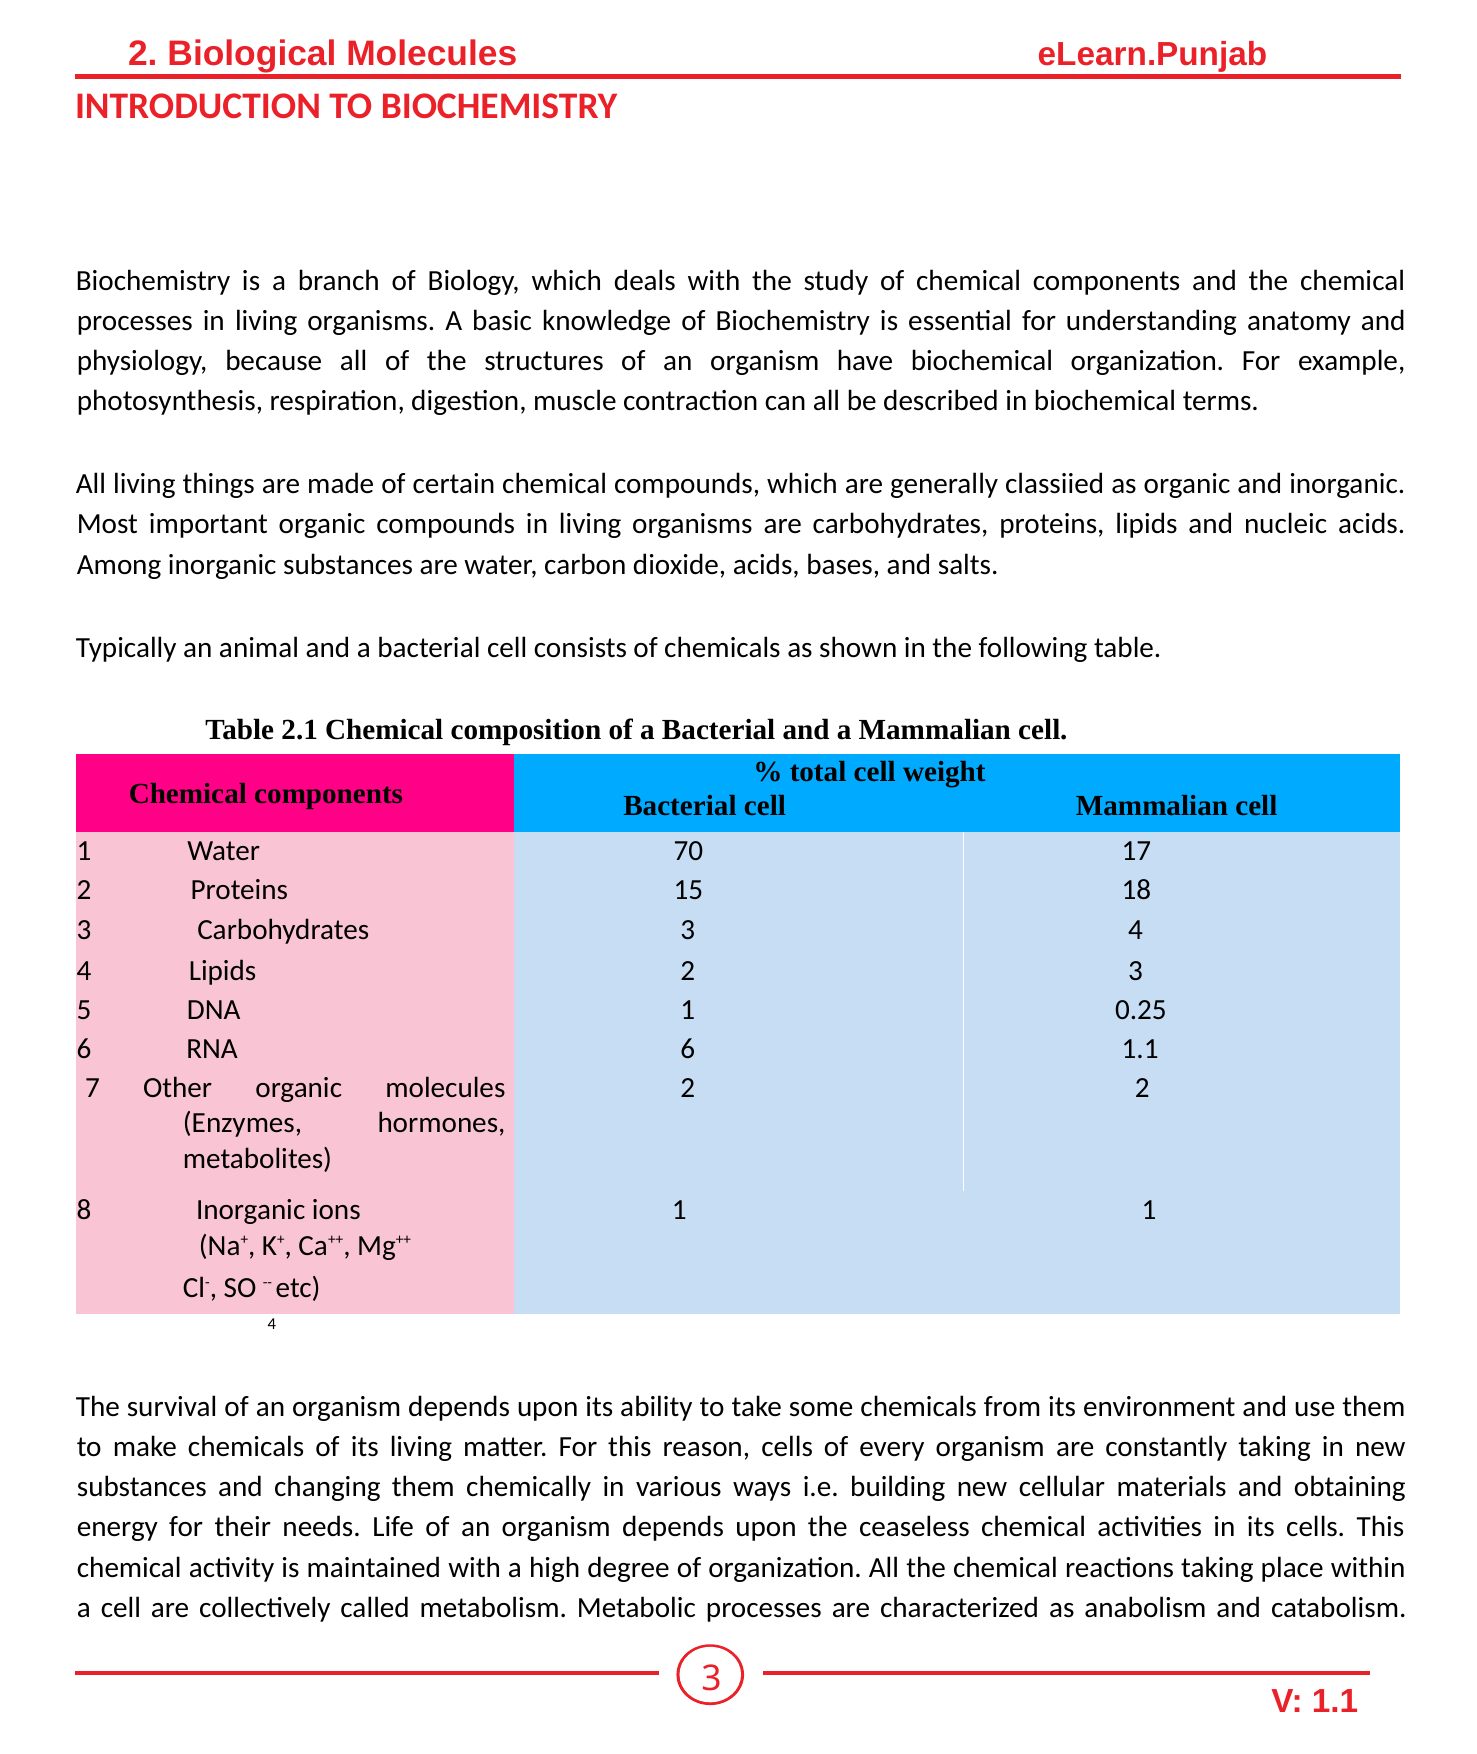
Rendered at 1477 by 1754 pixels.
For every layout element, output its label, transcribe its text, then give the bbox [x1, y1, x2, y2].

table_cell 2 [514, 952, 963, 991]
table_cell 1 1 [514, 1191, 1400, 1314]
table_cell 6 RNA [76, 1030, 514, 1069]
table_cell 3 Carbohydrates [76, 911, 514, 952]
table_cell 18 [964, 871, 1400, 911]
table_cell 4 Lipids [76, 952, 514, 991]
table_cell 3 [514, 911, 963, 952]
table_cell 17 [964, 832, 1400, 871]
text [76, 1388, 1407, 1624]
table_cell 1 Water [76, 832, 514, 871]
table_cell 7 Other organic molecules (Enzymes, hormones, metabolites) [76, 1069, 514, 1191]
table_cell 8 Inorganic ions (Na+, K+, Ca++, Mg++ Cl-, SO -- etc) [76, 1191, 514, 1314]
table_cell 1 [514, 991, 963, 1030]
table_header % total cell weight Bacterial cell Mammalian cell [514, 754, 1400, 832]
text 4 [267, 1314, 1409, 1334]
table_cell 1.1 [964, 1030, 1400, 1069]
table_cell 15 [514, 871, 963, 911]
text Typically an animal and a bacterial cell consists of chemicals as shown in the following table. [76, 629, 1407, 664]
table_cell 0.25 [964, 991, 1400, 1030]
text Table 2.1 Chemical composition of a Bacterial and a Mammalian cell. [74, 712, 1409, 746]
text All living things are made of certain chemical compounds, which are generally classiied as organic and inorganic. Most important organic compounds in living organisms are carbohydrates, proteins, lipids and nucleic acids. Among inorganic substances are water, carbon dioxide, acids, bases, and salts. [76, 465, 1407, 581]
subtitle INTRODUCTION TO BIOCHEMISTRY [75, 75, 1144, 128]
table_header Chemical components [76, 754, 514, 832]
table_cell 5 DNA [76, 991, 514, 1030]
table_cell 2 [514, 1069, 963, 1191]
table_cell 2 Proteins [76, 871, 514, 911]
table_cell 3 [964, 952, 1400, 991]
text Biochemistry is a branch of Biology, which deals with the study of chemical components and the chemical processes in living organisms. A basic knowledge of Biochemistry is essential for understanding anatomy and physiology, because all of the structures of an organism have biochemical organization. For example, photosynthesis, respiration, digestion, muscle contraction can all be described in biochemical terms. [76, 262, 1407, 418]
table_cell 70 [514, 832, 963, 871]
table_cell 6 [514, 1030, 963, 1069]
table_cell 4 [964, 911, 1400, 952]
table_cell 2 [964, 1069, 1400, 1191]
